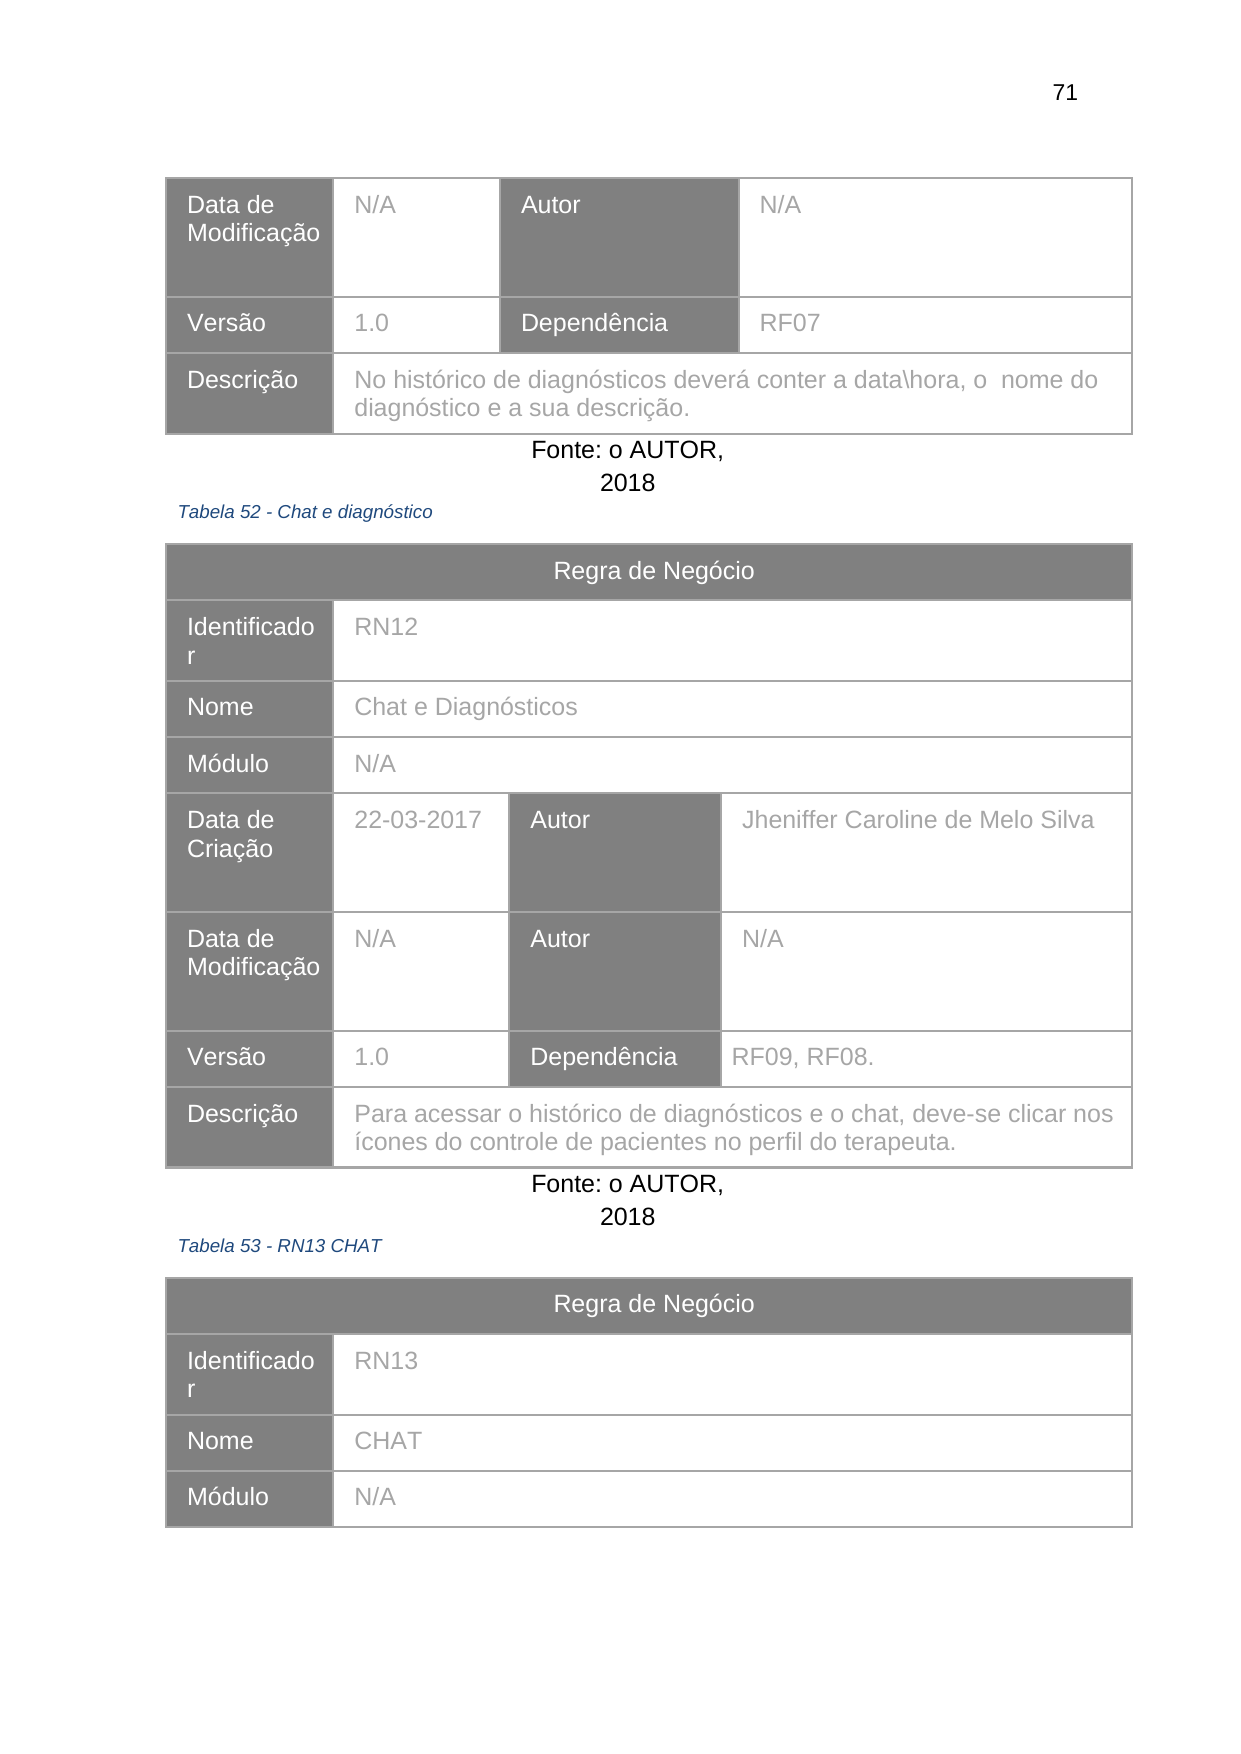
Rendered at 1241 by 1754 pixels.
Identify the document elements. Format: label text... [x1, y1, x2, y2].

table_cell RF09, RF08. [722, 1032, 1131, 1086]
table_cell N/A [740, 179, 1131, 296]
table_cell 1.0 [334, 298, 499, 352]
table_cell RN12 [334, 601, 1131, 680]
table_cell N/A [334, 738, 1131, 792]
table_cell Versão [167, 298, 332, 352]
table_cell Nome [167, 682, 332, 736]
table_cell Autor [501, 179, 738, 296]
table_cell Chat e Diagnósticos [334, 682, 1131, 736]
table_cell RF07 [740, 298, 1131, 352]
table_cell Data de Modificação [167, 913, 332, 1030]
table_cell Data de Modificação [167, 179, 332, 296]
table_cell Versão [167, 1032, 332, 1086]
table_cell No histórico de diagnósticos deverá conter a data\hora, o nome do diagnóstico e a sua descrição. [334, 354, 1131, 433]
text 2018 [177, 468, 1078, 496]
table_cell Jheniffer Caroline de Melo Silva [722, 794, 1131, 911]
table_cell Dependência [501, 298, 738, 352]
table_cell 1.0 [334, 1032, 508, 1086]
table_cell Nome [167, 1416, 332, 1470]
table_cell Para acessar o histórico de diagnósticos e o chat, deve-se clicar nos ícones do controle de pacientes no perfil do terapeuta. [334, 1088, 1131, 1166]
table_cell Data de Criação [167, 794, 332, 911]
table_cell N/A [722, 913, 1131, 1030]
table_header Regra de Negócio [167, 545, 1131, 599]
text Fonte: o AUTOR, [177, 435, 1078, 463]
table_cell Autor [510, 913, 720, 1030]
text Fonte: o AUTOR, [177, 1169, 1078, 1197]
table_cell N/A [334, 913, 508, 1030]
table_cell Descrição [167, 1088, 332, 1166]
table_cell N/A [334, 179, 499, 296]
table_cell Identificador [167, 601, 332, 680]
table_cell Módulo [167, 1472, 332, 1526]
table_cell Dependência [510, 1032, 720, 1086]
table_cell Identificador [167, 1335, 332, 1414]
table_cell 22-03-2017 [334, 794, 508, 911]
table_cell RN13 [334, 1335, 1131, 1414]
table_cell N/A [334, 1472, 1131, 1526]
table_cell Autor [510, 794, 720, 911]
text 2018 [177, 1202, 1078, 1230]
table_cell CHAT [334, 1416, 1131, 1470]
table_cell Módulo [167, 738, 332, 792]
table_cell Descrição [167, 354, 332, 433]
table_header Regra de Negócio [167, 1279, 1131, 1333]
